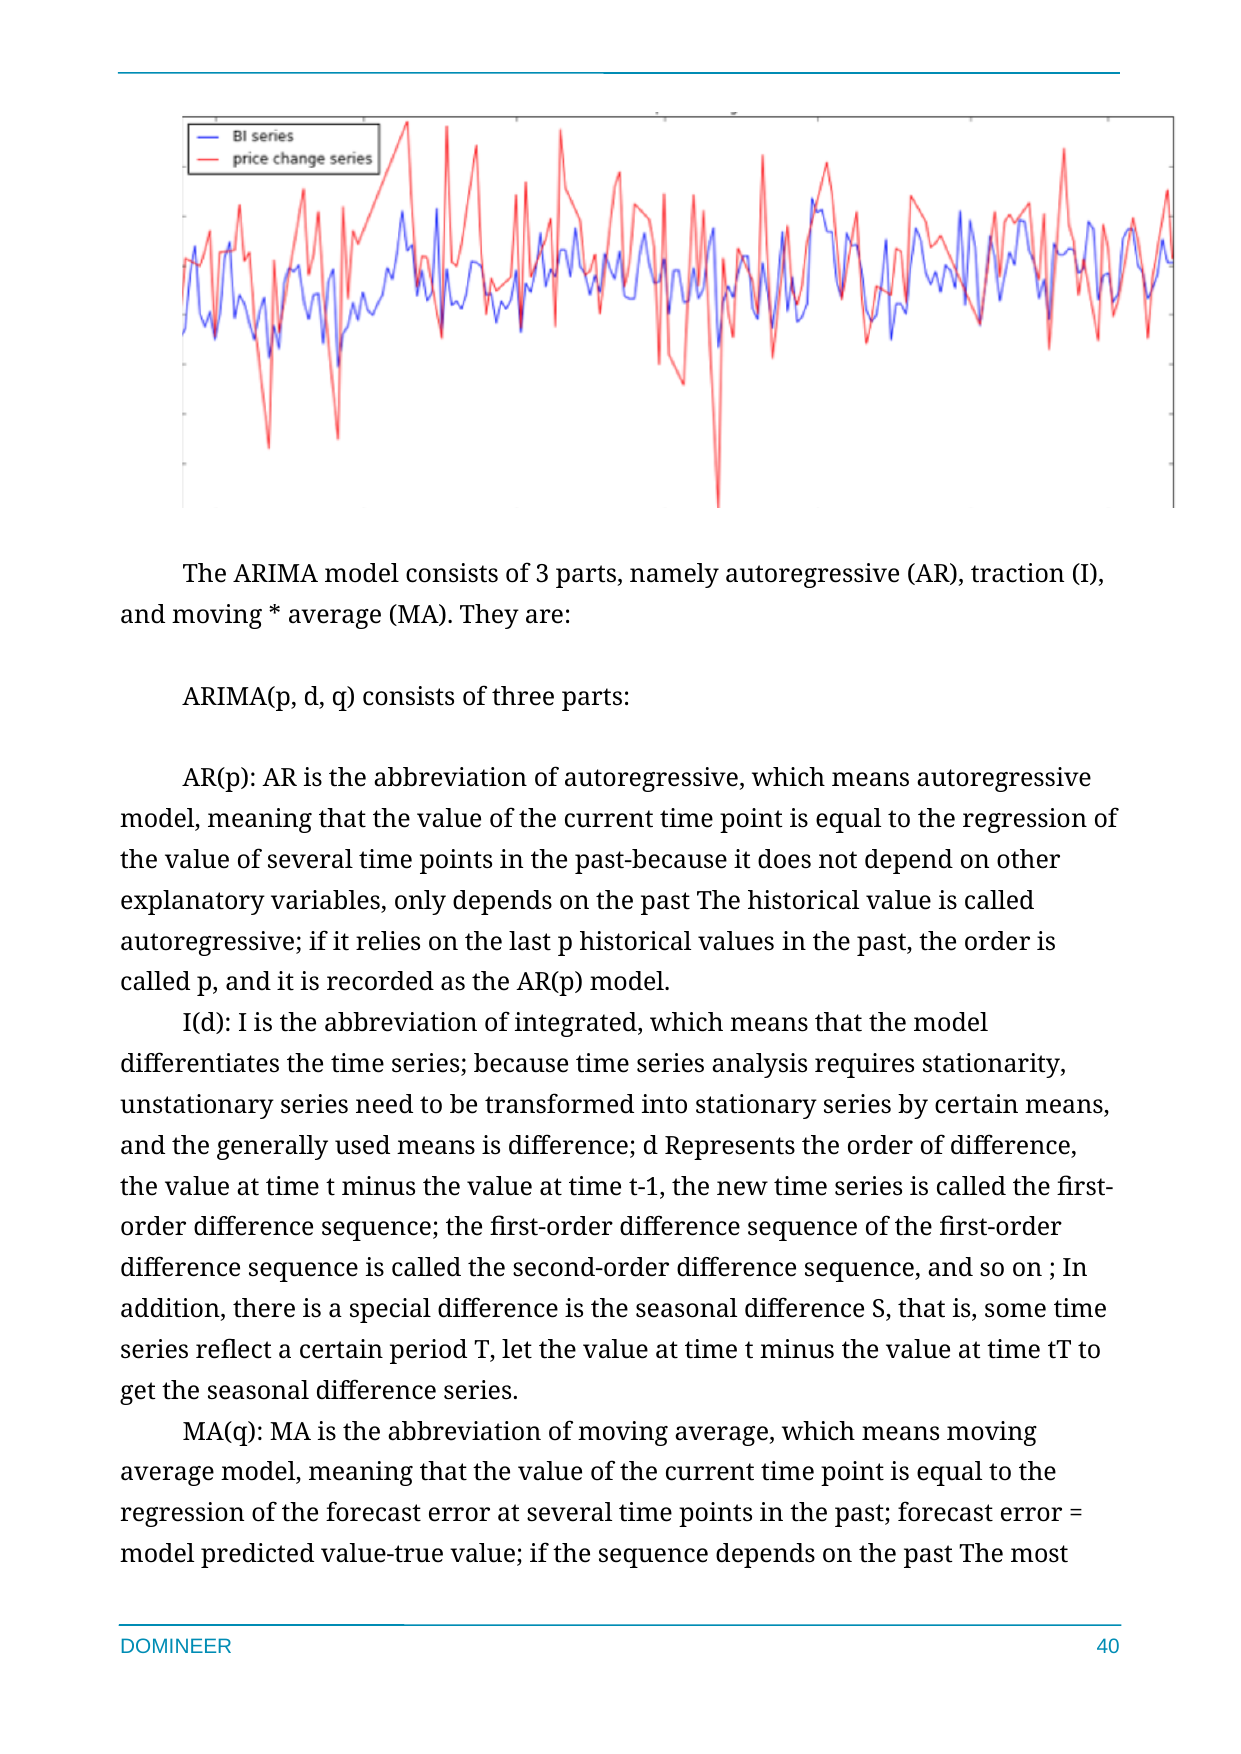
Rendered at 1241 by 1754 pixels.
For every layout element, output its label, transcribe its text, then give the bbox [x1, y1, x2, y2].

text ARIMA(p, d, q) consists of three parts: [120, 678, 1120, 712]
text AR(p): AR is the abbreviation of autoregressive, which means autoregressive model, meaning that the value of the current time point is equal to the regression of the value of several time points in the past-because it does not depend on other explanatory variables, only depends on the past The historical value is called autoregressive; if it relies on the last p historical values ​​in the past, the order is called p, and it is recorded as the AR(p) model. [120, 760, 1120, 998]
picture [182, 112, 1183, 508]
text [120, 1413, 1120, 1570]
text The ARIMA model consists of 3 parts, namely autoregressive (AR), traction (I), and moving * average (MA). They are: [120, 556, 1120, 631]
text I(d): I is the abbreviation of integrated, which means that the model differentiates the time series; because time series analysis requires stationarity, unstationary series need to be transformed into stationary series by certain means, and the generally used means is difference; d Represents the order of difference, the value at time t minus the value at time t-1, the new time series is called the first-order difference sequence; the first-order difference sequence of the first-order difference sequence is called the second-order difference sequence, and so on ; In addition, there is a special difference is the seasonal difference S, that is, some time series reflect a certain period T, let the value at time t minus the value at time tT to get the seasonal difference series. [120, 1005, 1120, 1406]
